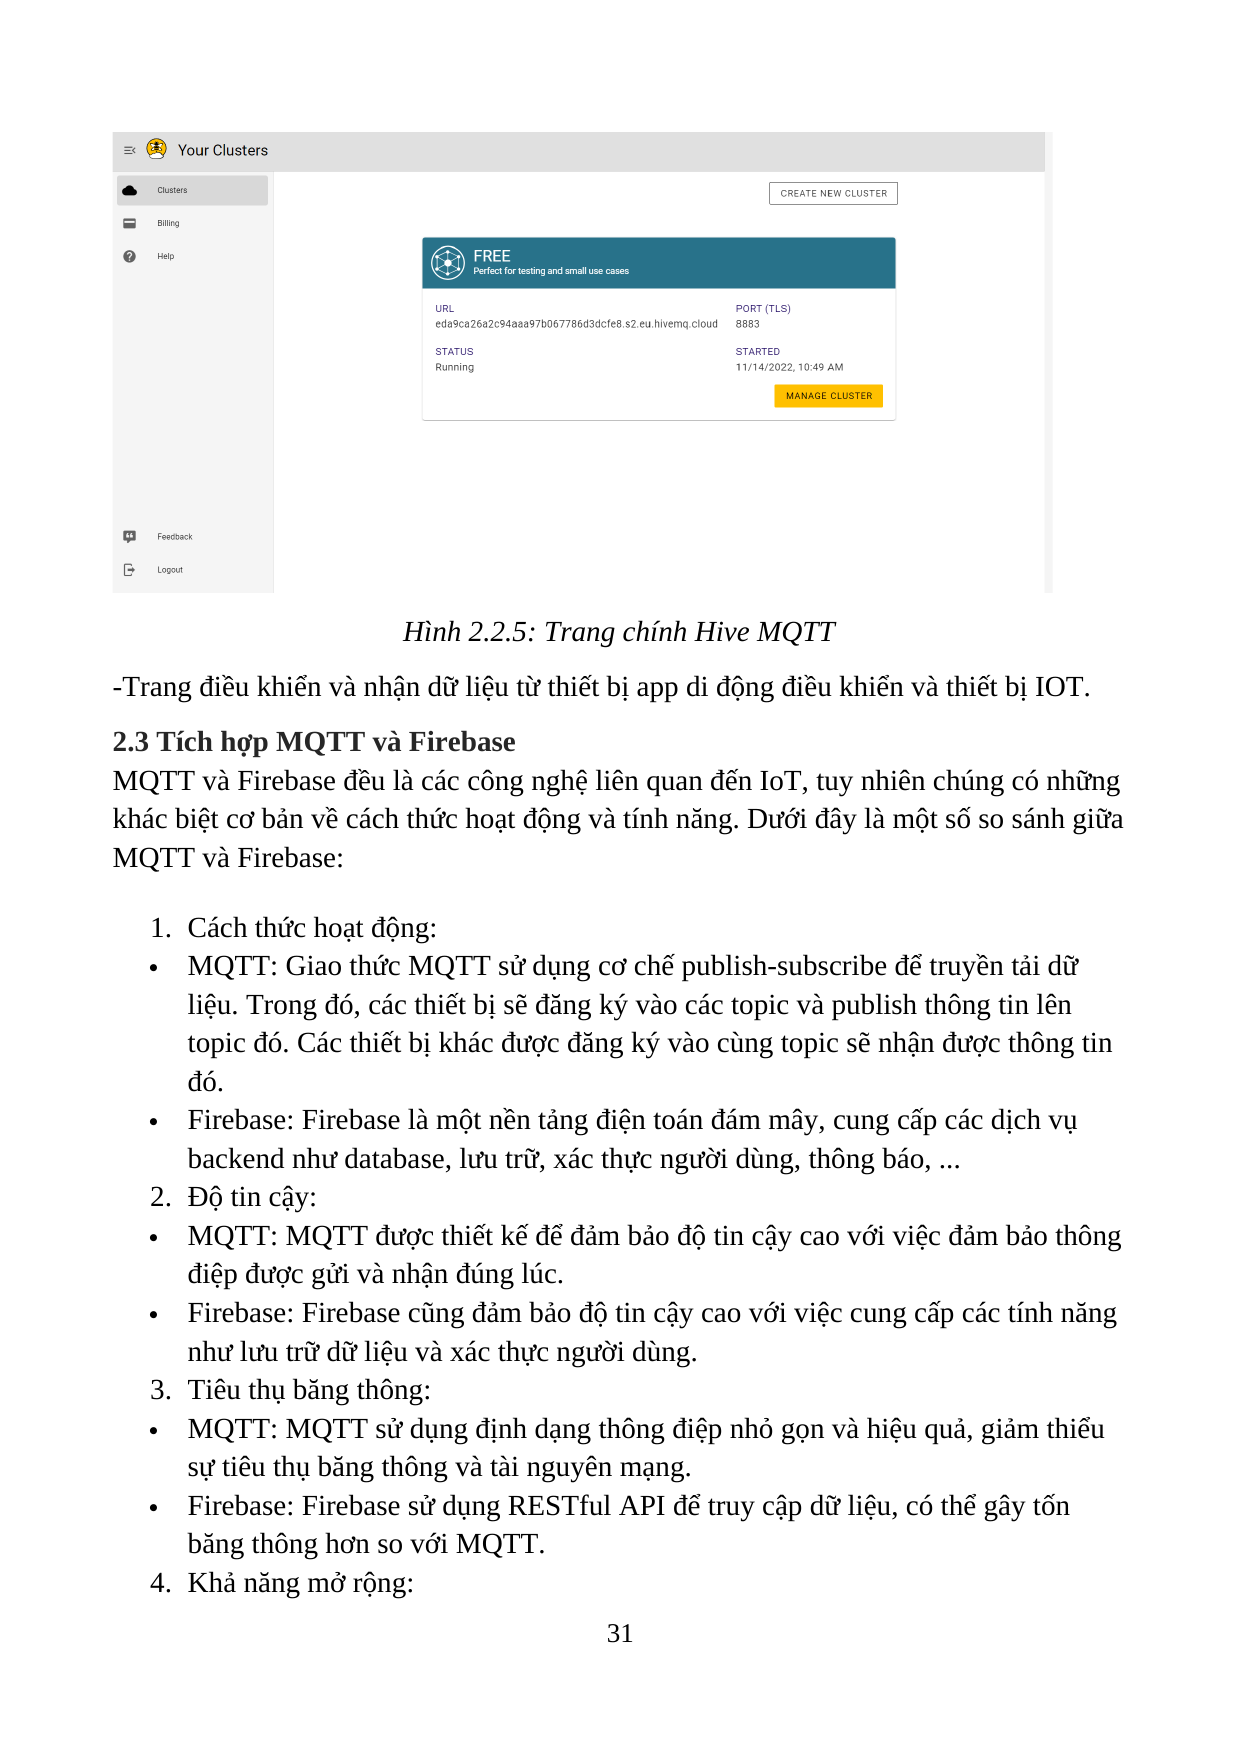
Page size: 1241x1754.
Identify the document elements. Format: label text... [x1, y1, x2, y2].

subtitle 2.3 Tích hợp MQTT và Firebase [112, 724, 1128, 758]
list Firebase: Firebase là một nền tảng điện toán đám mây, cung cấp các dịch vụ backend như database, lưu trữ, xác thực người dùng, thông báo, ... [150, 1102, 1128, 1174]
list MQTT: MQTT sử dụng định dạng thông điệp nhỏ gọn và hiệu quả, giảm thiểu sự tiêu thụ băng thông và tài nguyên mạng. [150, 1411, 1128, 1483]
picture [112, 132, 1053, 593]
list Khả năng mở rộng: [150, 1565, 1128, 1598]
text Hình 2.2.5: Trang chính Hive MQTT [112, 614, 1128, 647]
list Firebase: Firebase cũng đảm bảo độ tin cậy cao với việc cung cấp các tính năng như lưu trữ dữ liệu và xác thực người dùng. [150, 1295, 1128, 1367]
list Cách thức hoạt động: [150, 910, 1128, 943]
list Độ tin cậy: [150, 1179, 1128, 1213]
list Firebase: Firebase sử dụng RESTful API để truy cập dữ liệu, có thể gây tốn băng thông hơn so với MQTT. [150, 1488, 1128, 1560]
text -Trang điều khiển và nhận dữ liệu từ thiết bị app di động điều khiển và thiết bị IOT. [112, 669, 1128, 703]
list Tiêu thụ băng thông: [150, 1372, 1128, 1406]
list MQTT: Giao thức MQTT sử dụng cơ chế publish-subscribe để truyền tải dữ liệu. Trong đó, các thiết bị sẽ đăng ký vào các topic và publish thông tin lên topic đó. Các thiết bị khác được đăng ký vào cùng topic sẽ nhận được thông tin đó. [150, 948, 1128, 1097]
text MQTT và Firebase đều là các công nghệ liên quan đến IoT, tuy nhiên chúng có những khác biệt cơ bản về cách thức hoạt động và tính năng. Dưới đây là một số so sánh giữa MQTT và Firebase: [112, 763, 1128, 873]
list MQTT: MQTT được thiết kế để đảm bảo độ tin cậy cao với việc đảm bảo thông điệp được gửi và nhận đúng lúc. [150, 1218, 1128, 1290]
